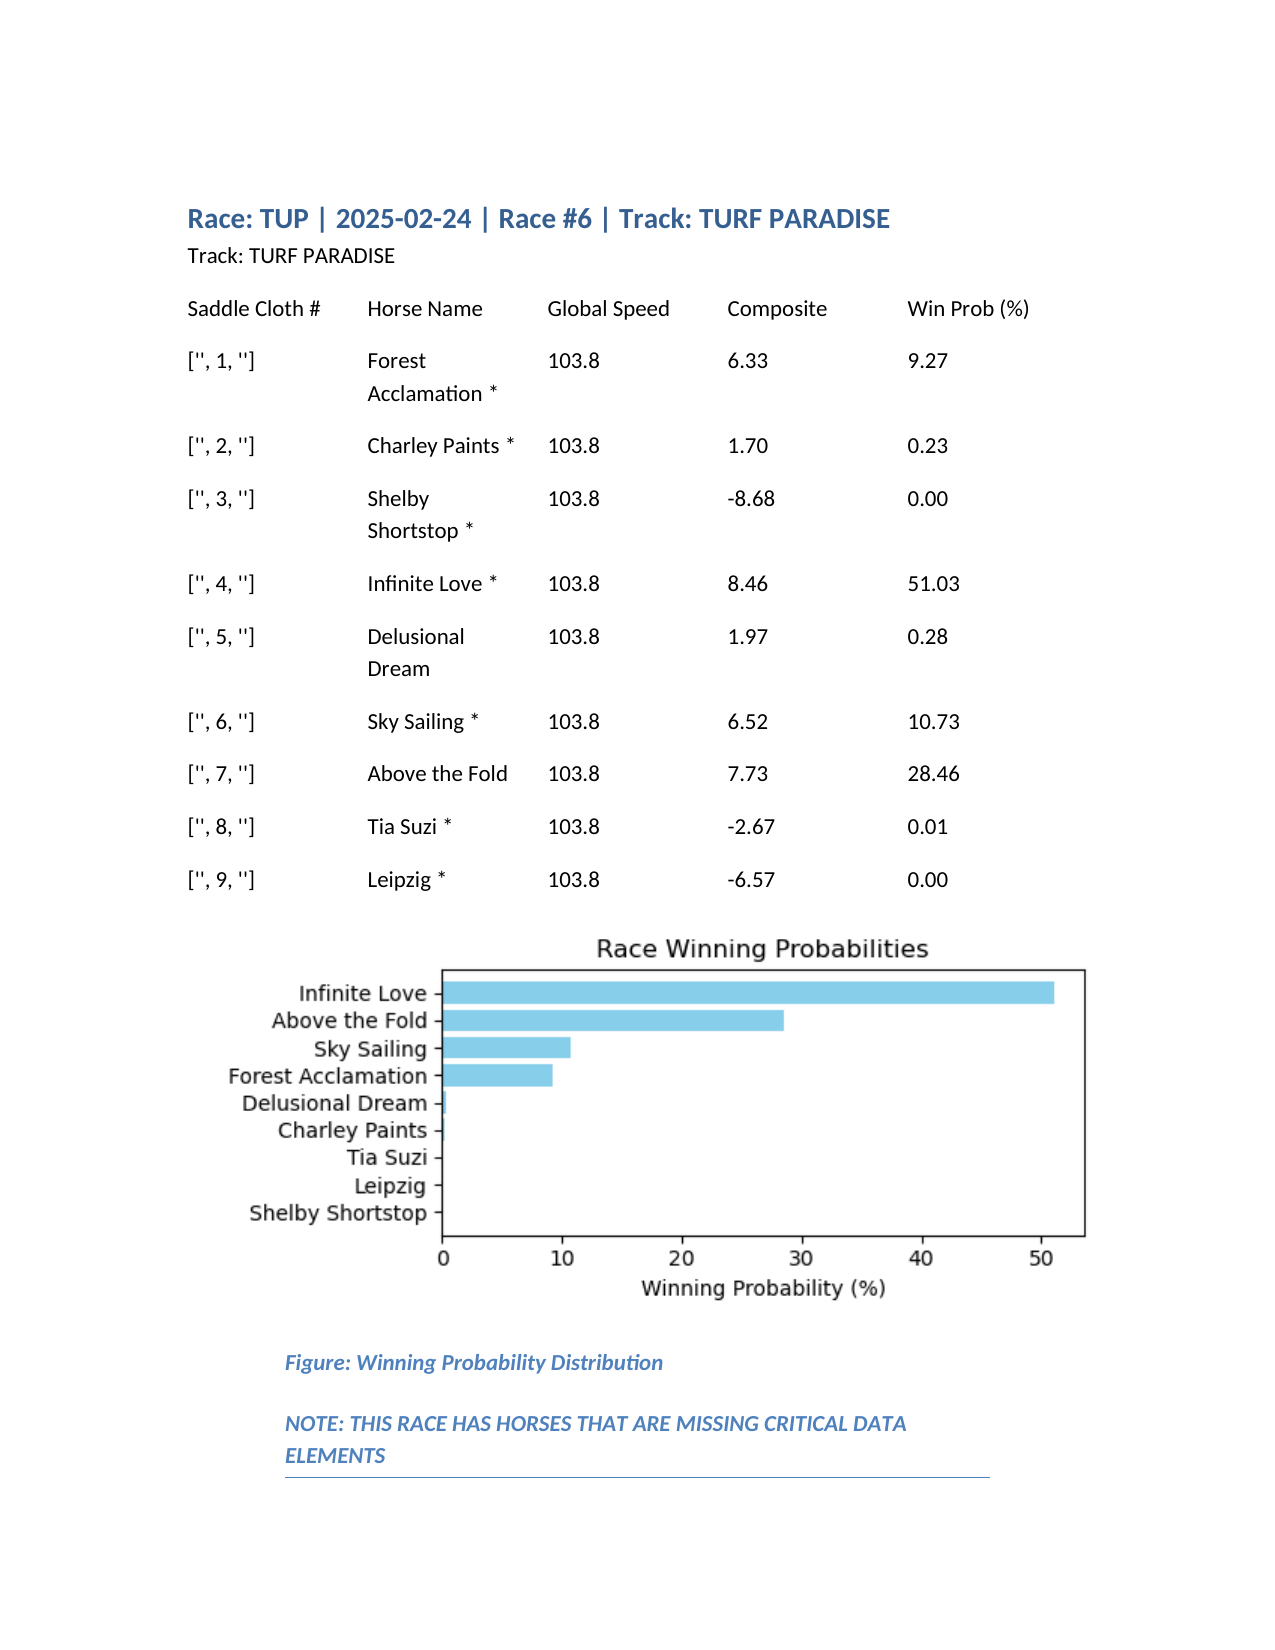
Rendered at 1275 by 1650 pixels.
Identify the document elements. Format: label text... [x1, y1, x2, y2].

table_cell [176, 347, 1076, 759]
text Figure: Winning Probability Distribution [285, 1348, 990, 1376]
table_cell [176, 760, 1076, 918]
picture [206, 917, 1107, 1323]
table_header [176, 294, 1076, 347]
text Track: TURF PARADISE [187, 241, 1087, 269]
subtitle Race: TUP | 2025-02-24 | Race #6 | Track: TURF PARADISE [187, 200, 1087, 236]
text NOTE: THIS RACE HAS HORSES THAT ARE MISSING CRITICAL DATA ELEMENTS [285, 1409, 990, 1477]
